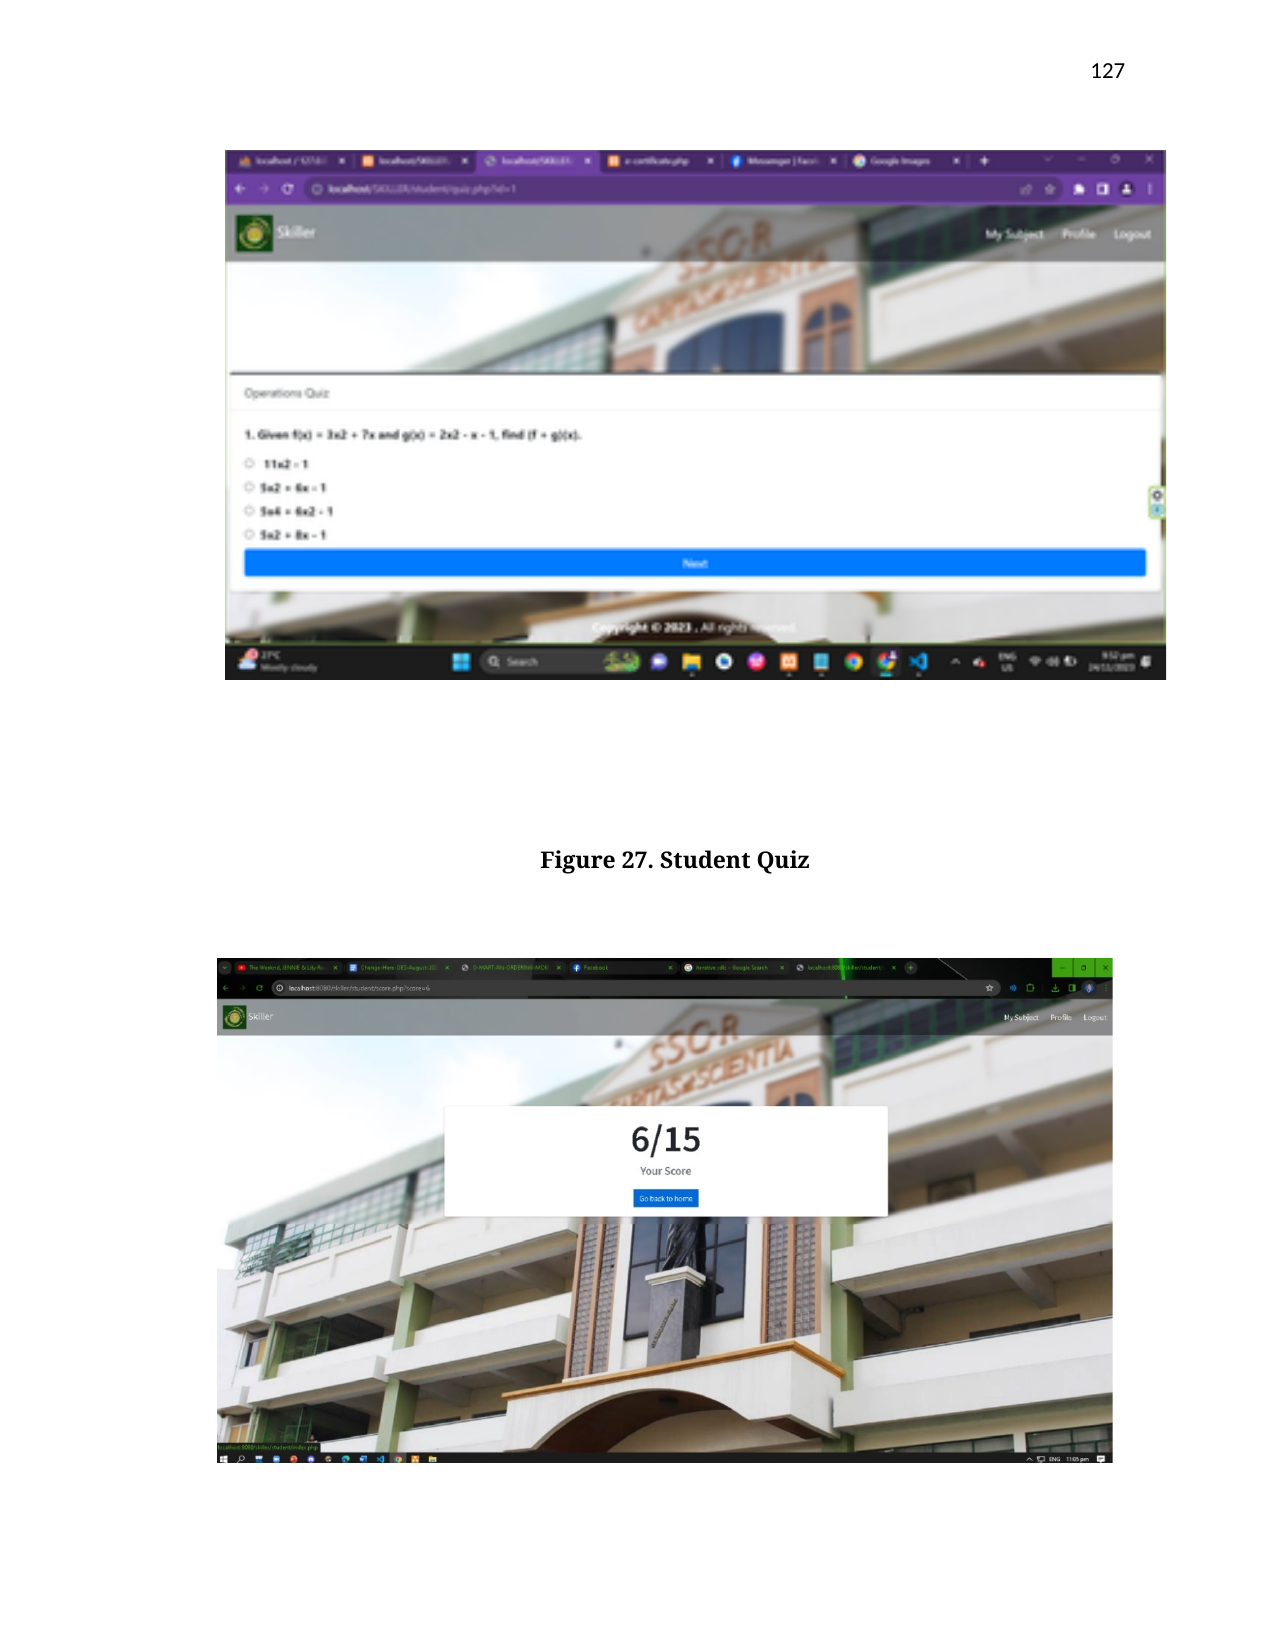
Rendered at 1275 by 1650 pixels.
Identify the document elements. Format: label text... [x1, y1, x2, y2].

text Figure 27. Student Quiz [225, 844, 1125, 875]
picture [215, 958, 1113, 1461]
picture [225, 150, 1167, 680]
